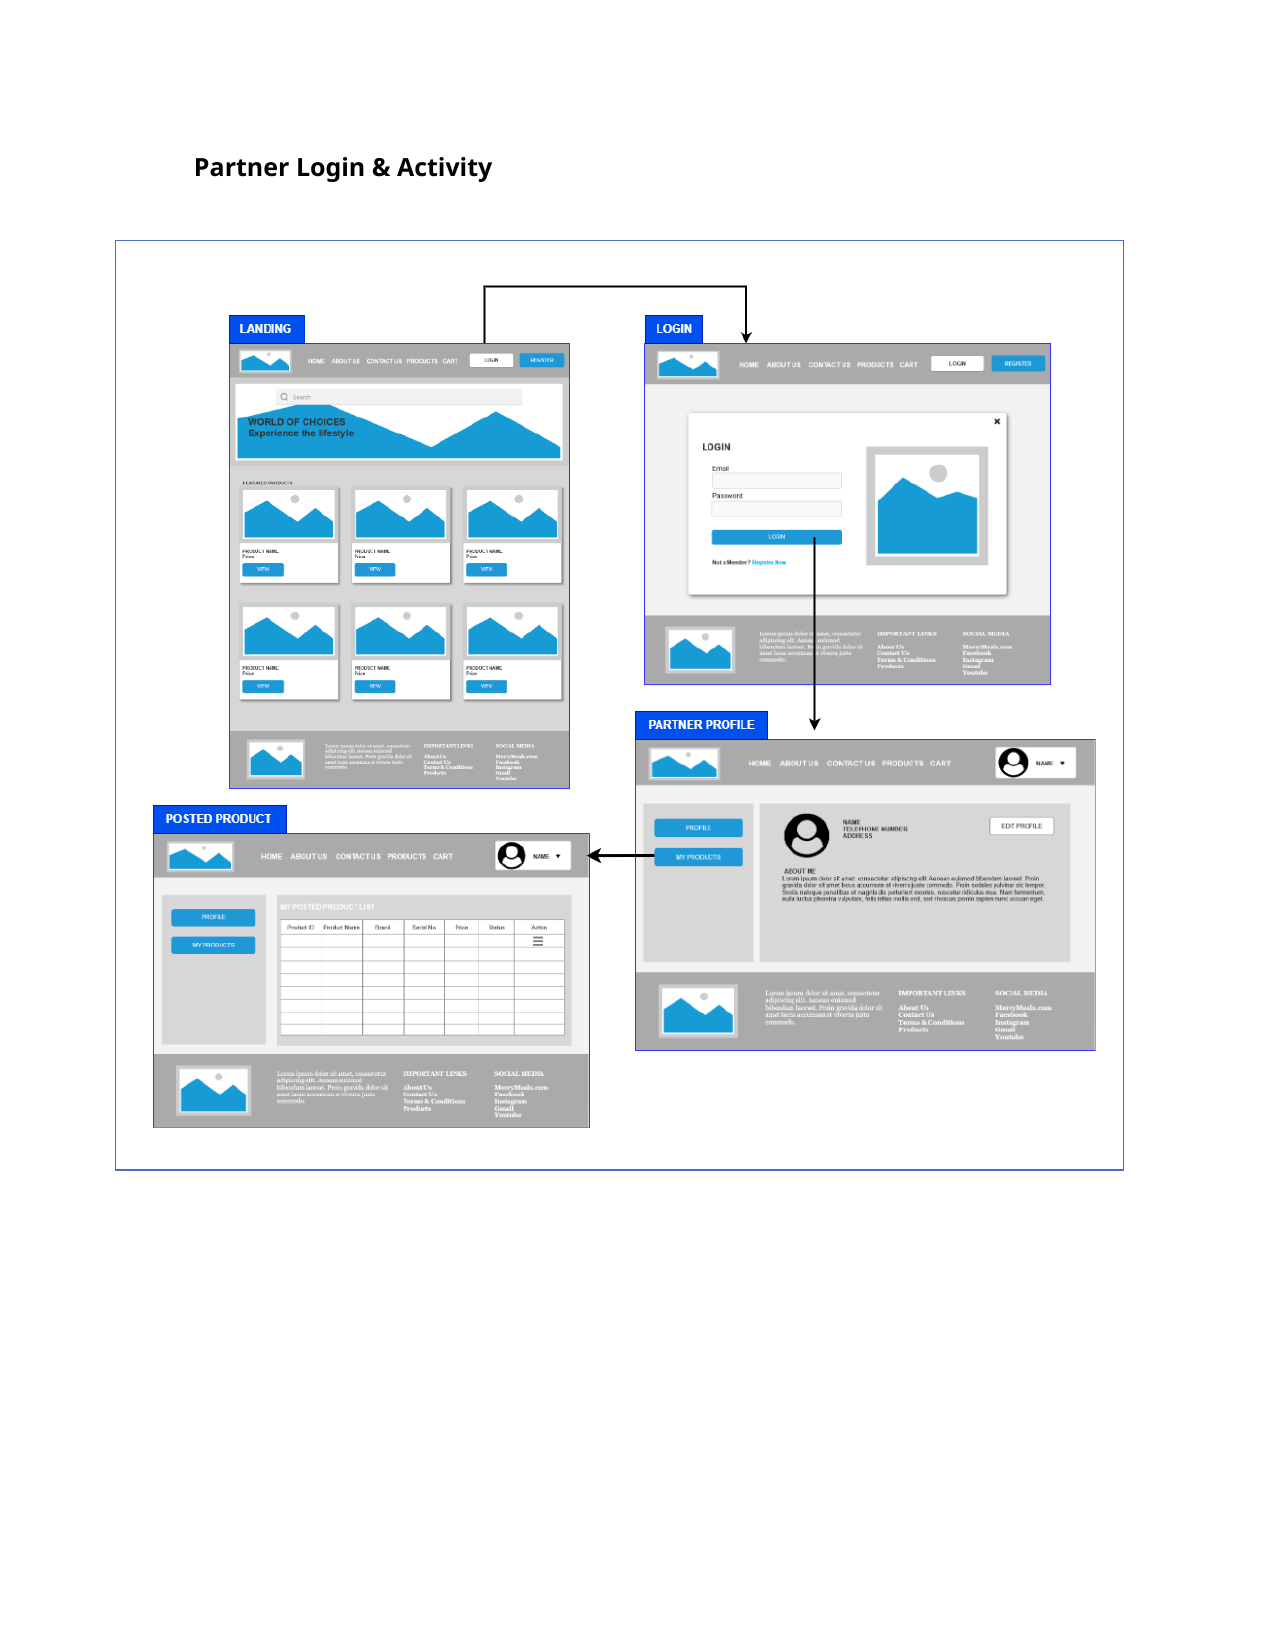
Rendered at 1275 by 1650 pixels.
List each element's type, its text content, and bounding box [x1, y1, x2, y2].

picture [153, 285, 1096, 1128]
subtitle Partner Login & Activity [194, 150, 1198, 184]
